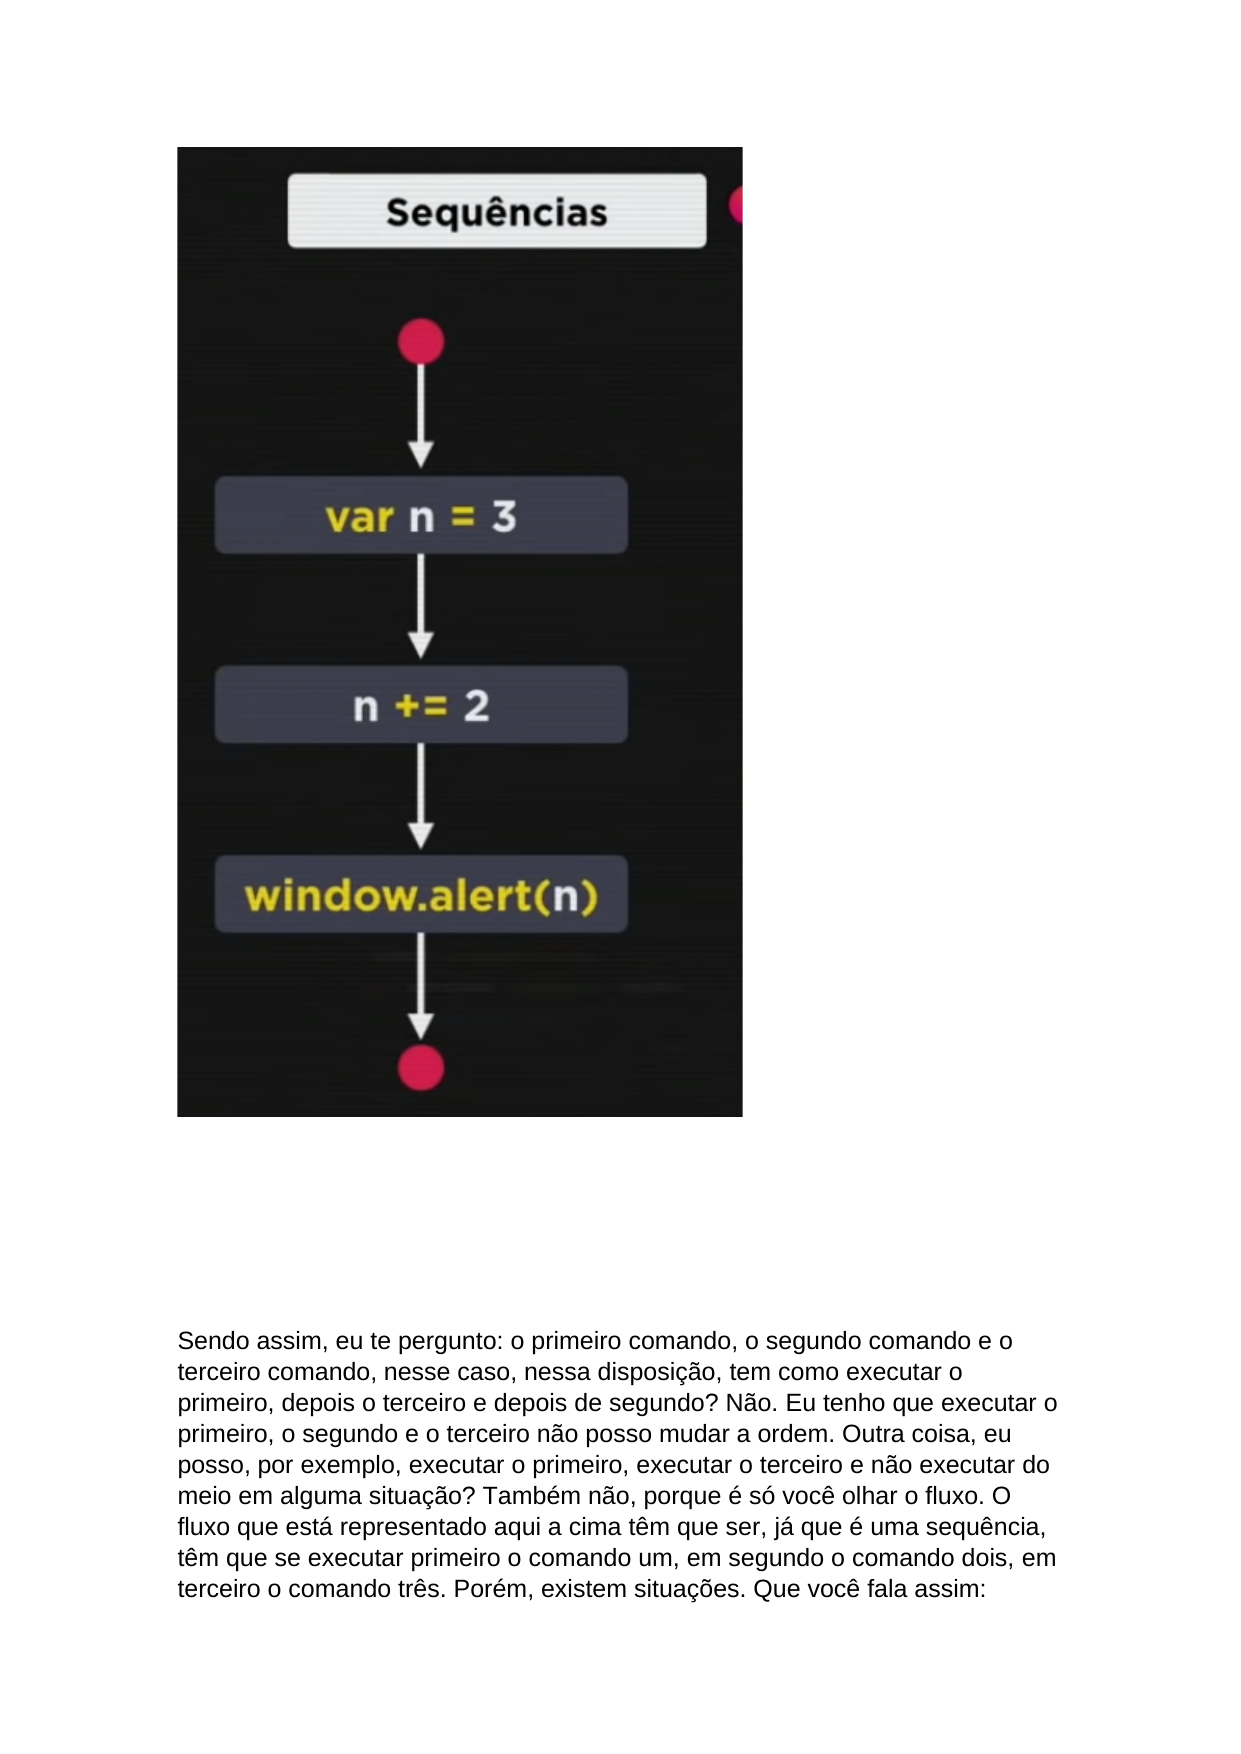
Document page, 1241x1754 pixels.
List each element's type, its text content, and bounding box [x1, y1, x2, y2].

picture [177, 147, 743, 1117]
text Sendo assim, eu te pergunto: o primeiro comando, o segundo comando e o terceiro comando, nesse caso, nessa disposição, tem como executar o primeiro, depois o terceiro e depois de segundo? Não. Eu tenho que executar o primeiro, o segundo e o terceiro não posso mudar a ordem. Outra coisa, eu posso, por exemplo, executar o primeiro, executar o terceiro e não executar do meio em alguma situação? Também não, porque é só você olhar o fluxo. O fluxo que está representado aqui a cima têm que ser, já que é uma sequência, têm que se executar primeiro o comando um, em segundo o comando dois, em terceiro o comando três. Porém, existem situações. Que você fala assim: [177, 1326, 1063, 1603]
